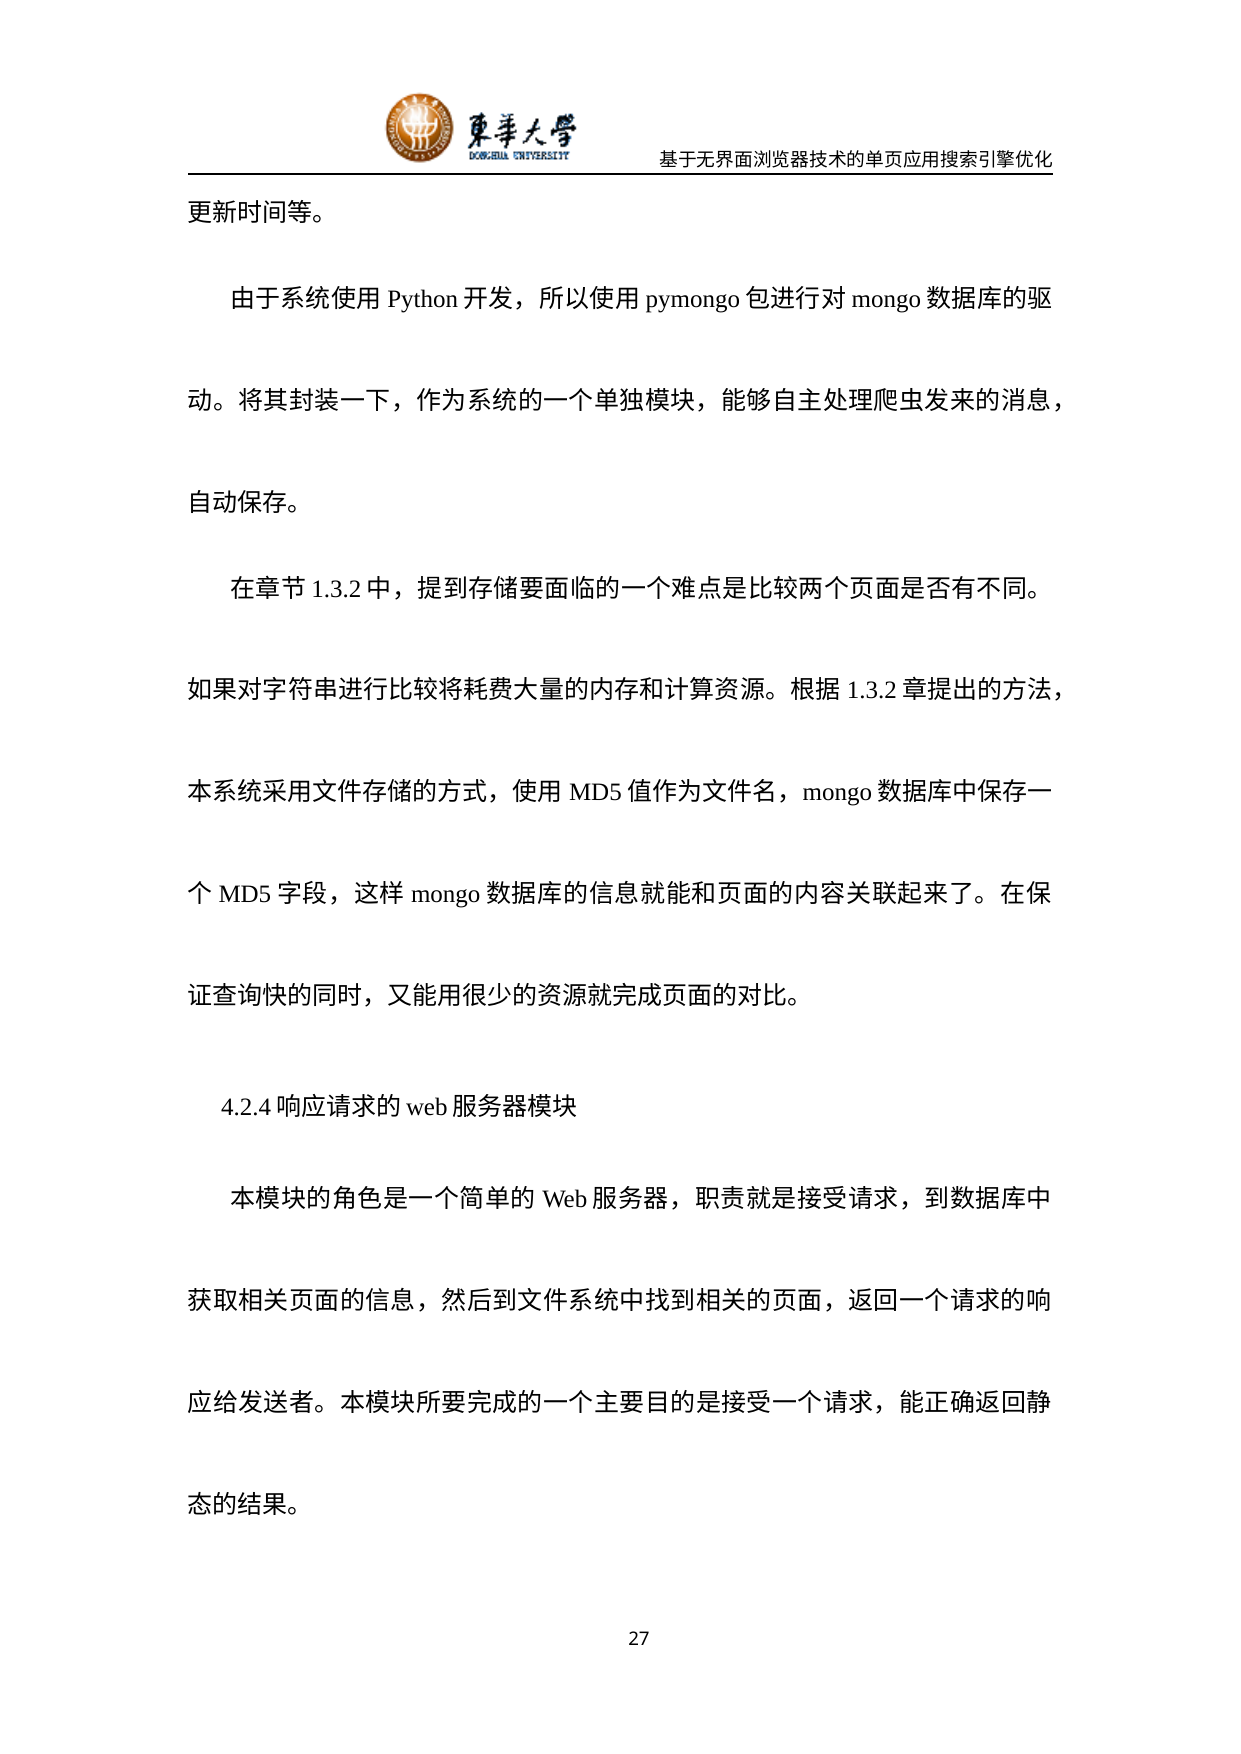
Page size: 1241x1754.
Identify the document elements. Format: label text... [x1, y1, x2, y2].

text 在章节1.3.2中，提到存储要面临的一个难点是比较两个页面是否有不同。如果对字符串进行比较将耗费大量的内存和计算资源。根据1.3.2章提出的方法，本系统采用文件存储的方式，使用MD5值作为文件名，mongo数据库中保存一个MD5字段，这样mongo数据库的信息就能和页面的内容关联起来了。在保证查询快的同时，又能用很少的资源就完成页面的对比。 [187, 552, 1053, 1028]
picture [382, 88, 581, 166]
text 由于系统使用Python开发，所以使用pymongo包进行对mongo数据库的驱动。将其封装一下，作为系统的一个单独模块，能够自主处理爬虫发来的消息，自动保存。 [187, 262, 1053, 534]
text 4.2.4响应请求的web服务器模块 [187, 1071, 1053, 1139]
text 除此之外，给出一个URL路径，能快速索引到这个页面的收录状态，最后更新时间等。 [187, 176, 1053, 244]
text 本模块的角色是一个简单的Web服务器，职责就是接受请求，到数据库中获取相关页面的信息，然后到文件系统中找到相关的页面，返回一个请求的响应给发送者。本模块所要完成的一个主要目的是接受一个请求，能正确返回静态的结果。 [187, 1163, 1053, 1537]
